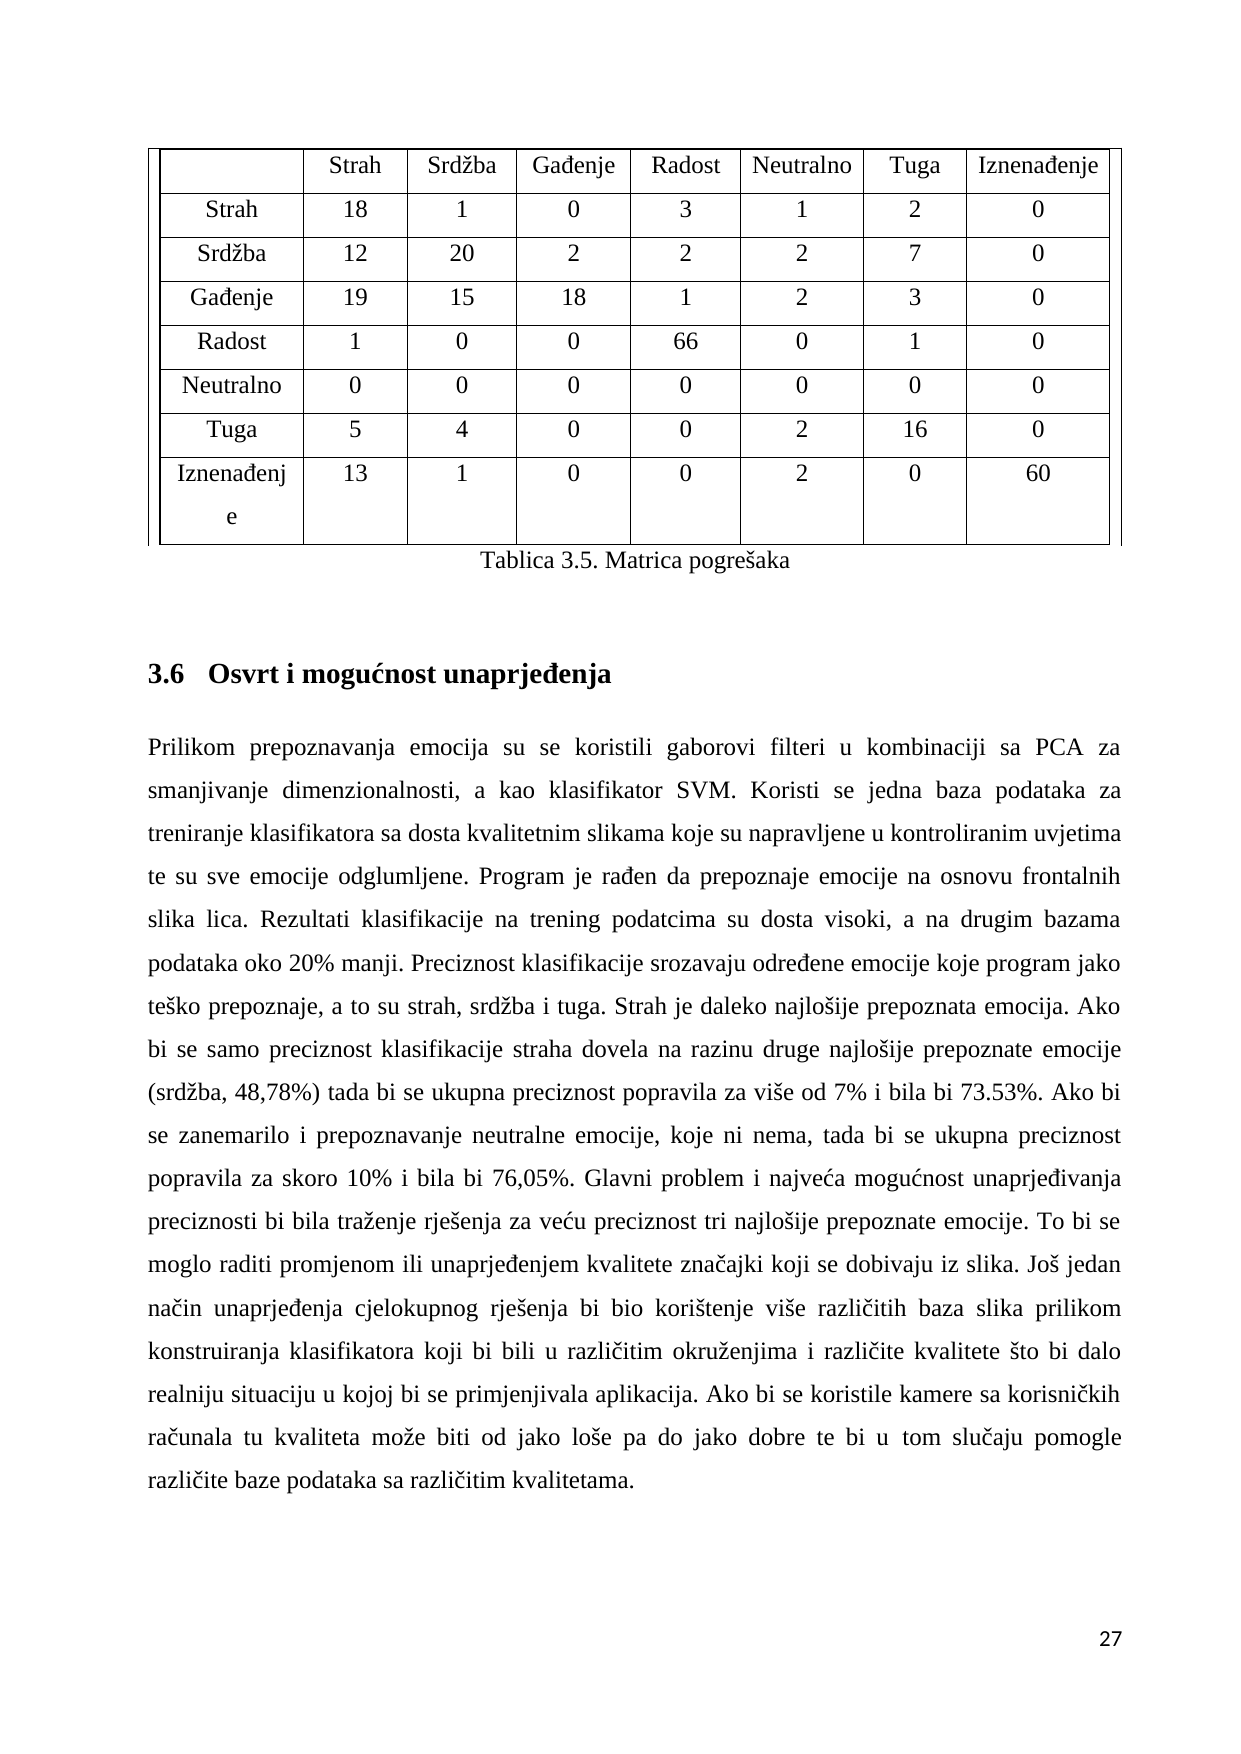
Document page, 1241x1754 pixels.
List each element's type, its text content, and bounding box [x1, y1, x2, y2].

table_cell Tablica 3.5. Matrica pogrešaka [148, 546, 1122, 588]
text Prilikom prepoznavanja emocija su se koristili gaborovi filteri u kombinaciji sa PCA za smanjivanje dimenzionalnosti, a kao klasifikator SVM. Koristi se jedna baza podataka za treniranje klasifikatora sa dosta kvalitetnim slikama koje su napravljene u kontroliranim uvjetima te su sve emocije odglumljene. Program je rađen da prepoznaje emocije na osnovu frontalnih slika lica. Rezultati klasifikacije na trening podatcima su dosta visoki, a na drugim bazama podataka oko 20% manji. Preciznost klasifikacije srozavaju određene emocije koje program jako teško prepoznaje, a to su strah, srdžba i tuga. Strah je daleko najlošije prepoznata emocija. Ako bi se samo preciznost klasifikacije straha dovela na razinu druge najlošije prepoznate emocije (srdžba, 48,78%) tada bi se ukupna preciznost popravila za više od 7% i bila bi 73.53%. Ako bi se zanemarilo i prepoznavanje neutralne emocije, koje ni nema, tada bi se ukupna preciznost popravila za skoro 10% i bila bi 76,05%. Glavni problem i najveća mogućnost unaprjeđivanja preciznosti bi bila traženje rješenja za veću preciznost tri najlošije prepoznate emocije. To bi se moglo raditi promjenom ili unaprjeđenjem kvalitete značajki koji se dobivaju iz slika. Još jedan način unaprjeđenja cjelokupnog rješenja bi bio korištenje više različitih baza slika prilikom konstruiranja klasifikatora koji bi bili u različitim okruženjima i različite kvalitete što bi dalo realniju situaciju u kojoj bi se primjenjivala aplikacija. Ako bi se koristile kamere sa korisničkih računala tu kvaliteta može biti od jako loše pa do jako dobre te bi u tom slučaju pomogle različite baze podataka sa različitim kvalitetama. [148, 732, 1122, 1494]
text Osvrt i mogućnost unaprjeđenja [148, 657, 1122, 690]
table_header [149, 149, 1121, 546]
